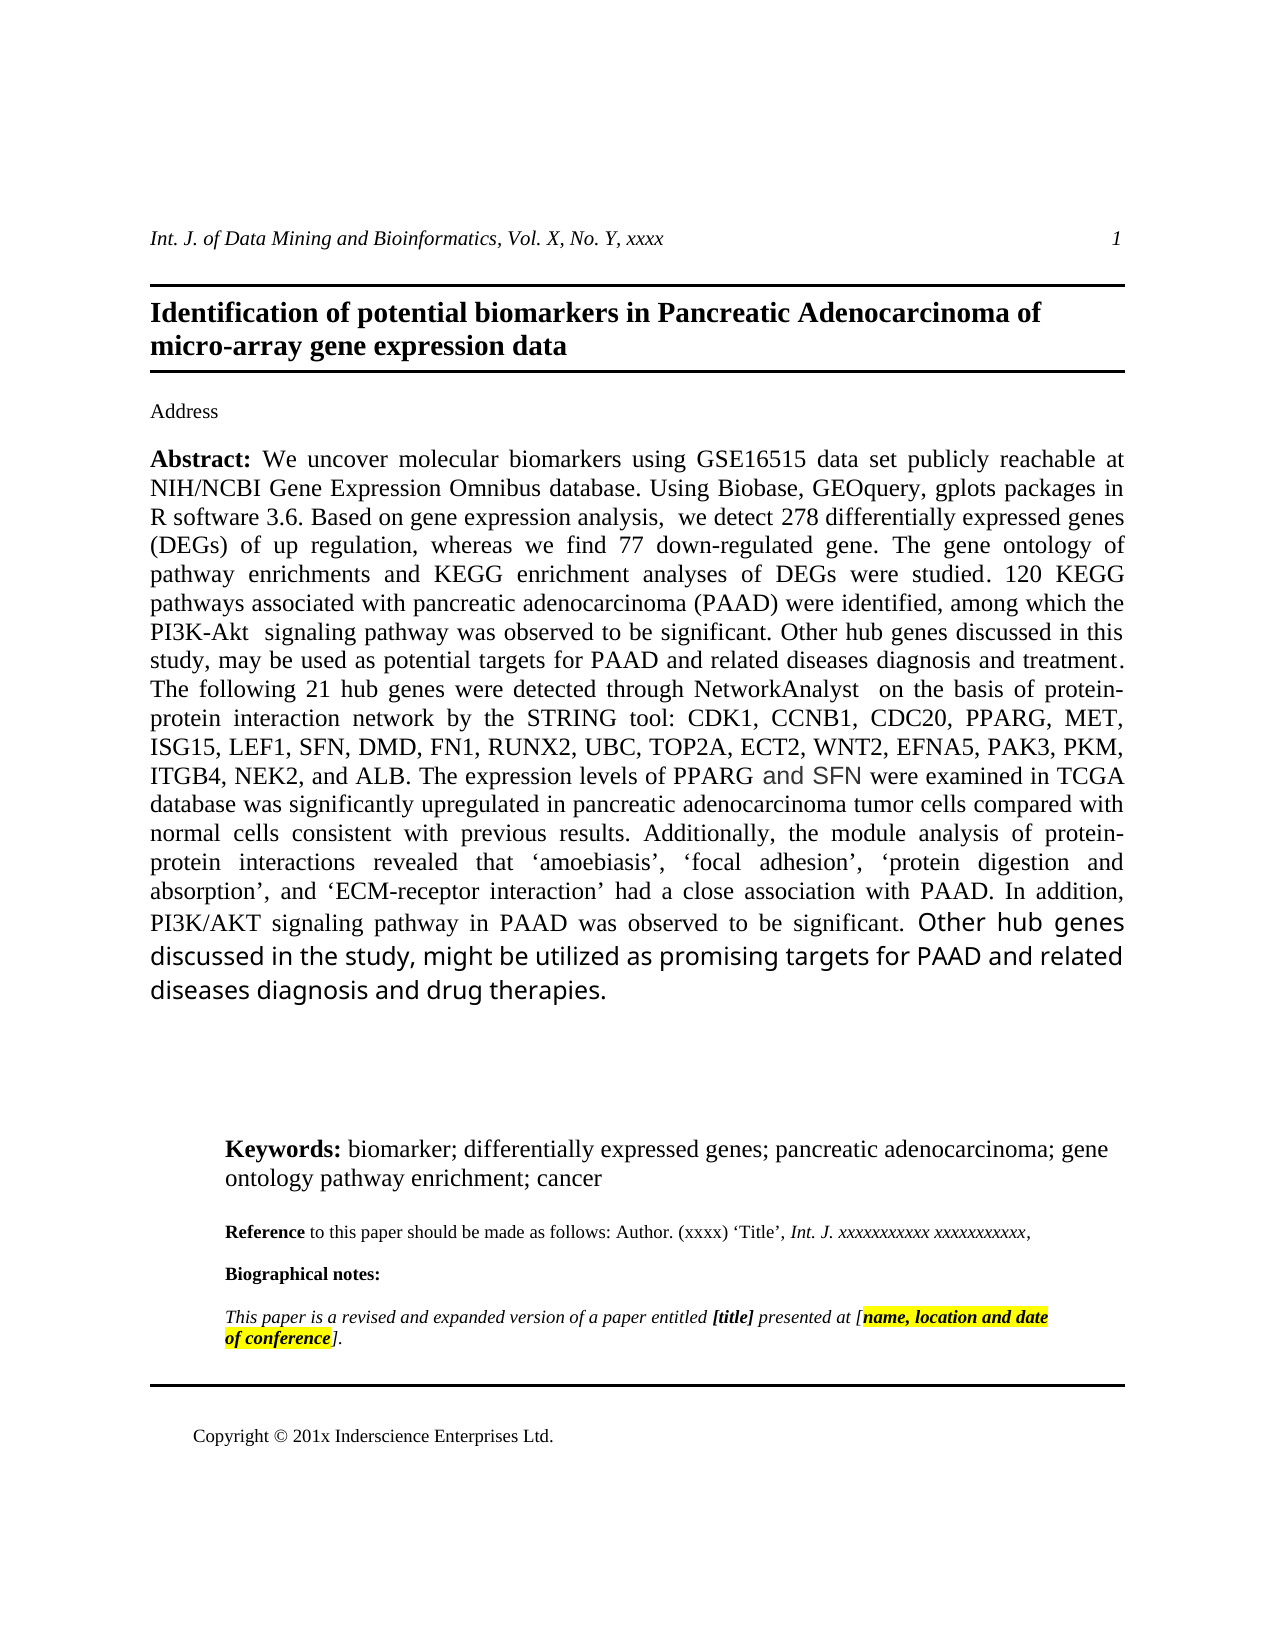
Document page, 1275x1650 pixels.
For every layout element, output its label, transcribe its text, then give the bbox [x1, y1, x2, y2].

text Reference to this paper should be made as follows: Author. (xxxx) ‘Title’, Int. J. xxxxxxxxxxx xxxxxxxxxxx, [225, 1221, 1050, 1242]
text Identification of potential biomarkers in Pancreatic Adenocarcinoma of micro-array gene expression data [150, 287, 1125, 370]
text Biographical notes: [225, 1263, 1050, 1285]
text Keywords: biomarker; differentially expressed genes; pancreatic adenocarcinoma; gene ontology pathway enrichment; cancer [225, 1134, 1125, 1192]
text This paper is a revised and expanded version of a paper entitled [title] presented at [name, location and date of conference]. [225, 1306, 1050, 1349]
text Abstract: We uncover molecular biomarkers using GSE16515 data set publicly reachable at NIH/NCBI Gene Expression Omnibus database. Using Biobase, GEOquery, gplots packages in R software 3.6. Based on gene expression analysis, we detect 278 differentially expressed genes (DEGs) of up regulation, whereas we find 77 down-regulated gene. The gene ontology of pathway enrichments and KEGG enrichment analyses of DEGs were studied. 120 KEGG pathways associated with pancreatic adenocarcinoma (PAAD) were identified, among which the PI3K-Akt signaling pathway was observed to be significant. Other hub genes discussed in this study, may be used as potential targets for PAAD and related diseases diagnosis and treatment. The following 21 hub genes were detected through NetworkAnalyst on the basis of protein-protein interaction network by the STRING tool: CDK1, CCNB1, CDC20, PPARG, MET, ISG15, LEF1, SFN, DMD, FN1, RUNX2, UBC, TOP2A, ECT2, WNT2, EFNA5, PAK3, PKM, ITGB4, NEK2, and ALB. The expression levels of PPARG and SFN were examined in TCGA database was significantly upregulated in pancreatic adenocarcinoma tumor cells compared with normal cells consistent with previous results. Additionally, the module analysis of protein-protein interactions revealed that ‘amoebiasis’, ‘focal adhesion’, ‘protein digestion and absorption’, and ‘ECM-receptor interaction’ had a close association with PAAD. In addition, PI3K/AKT signaling pathway in PAAD was observed to be significant. Other hub genes discussed in the study, might be utilized as promising targets for PAAD and related diseases diagnosis and drug therapies. [150, 444, 1125, 1007]
text Address [150, 398, 1050, 423]
